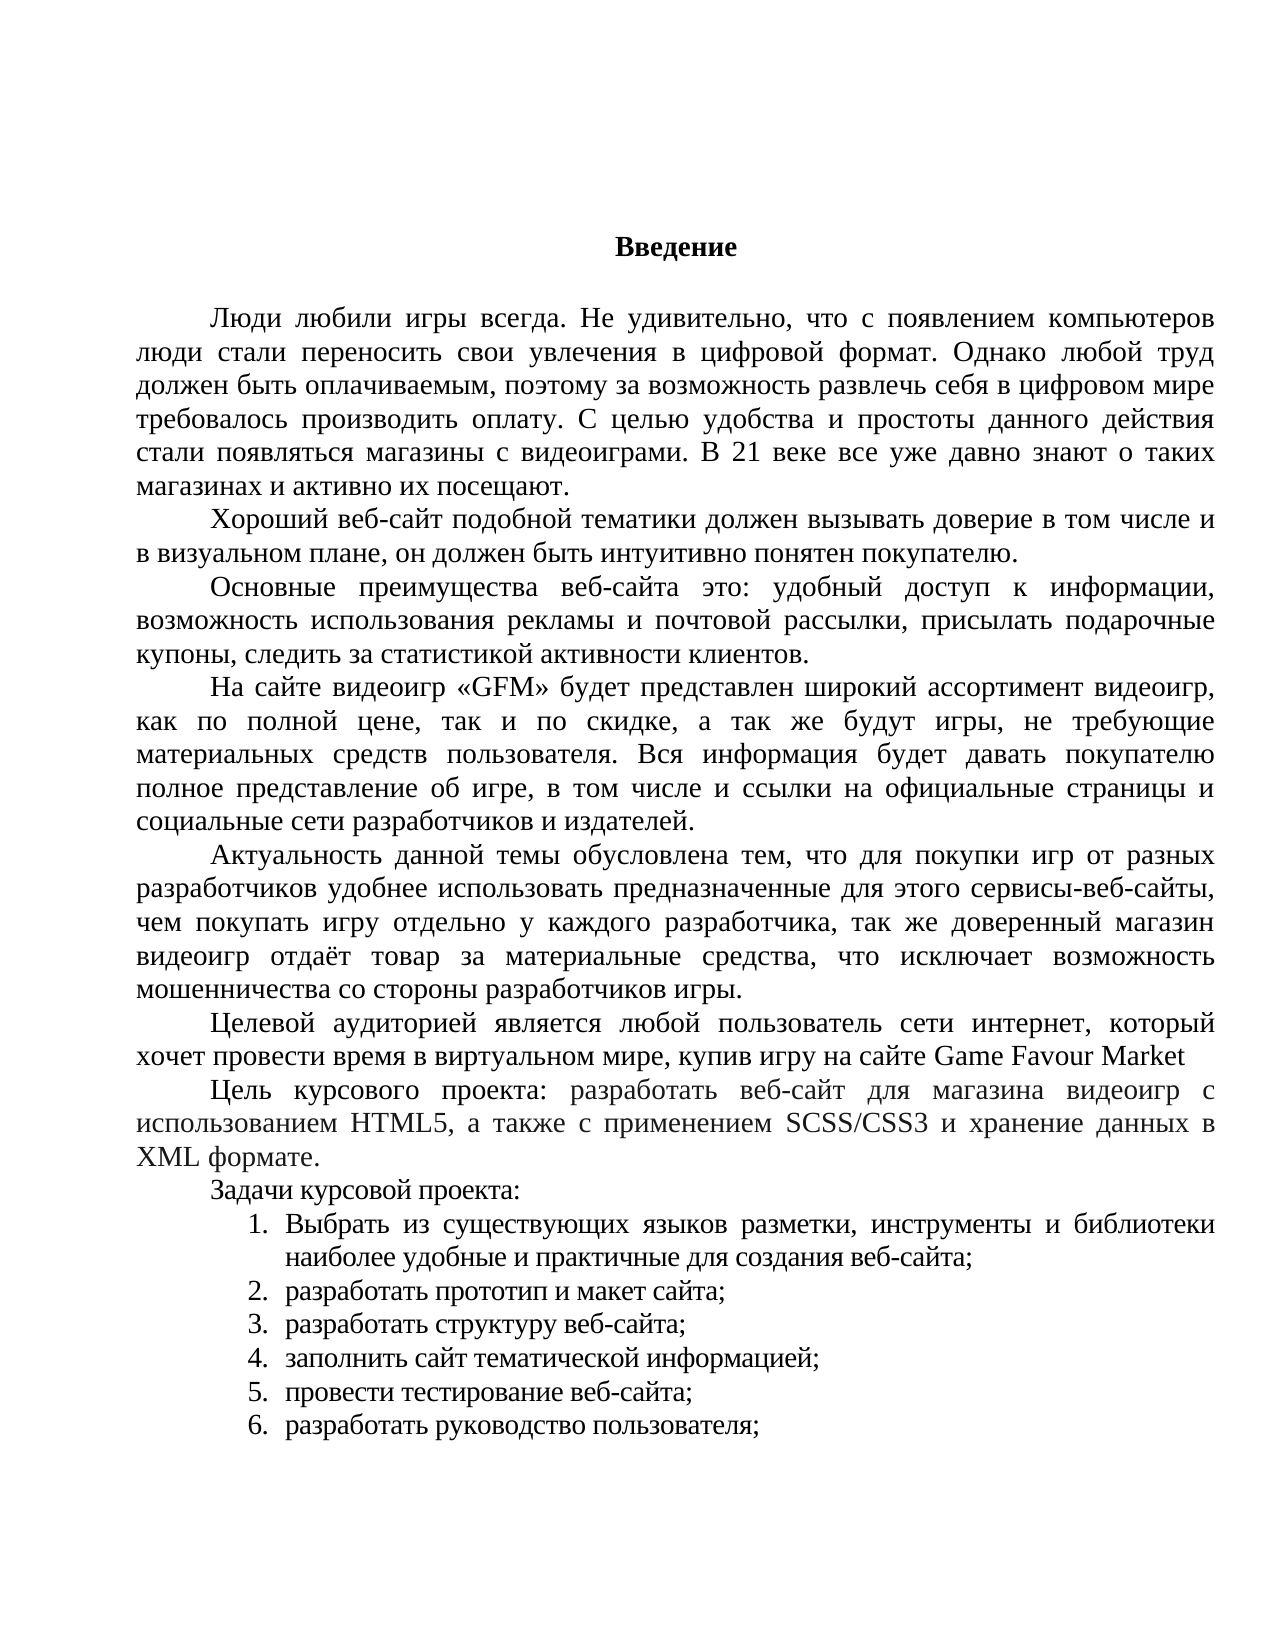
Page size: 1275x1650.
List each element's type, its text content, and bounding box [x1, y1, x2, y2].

list провести тестирование веб-сайта; [247, 1374, 1216, 1407]
text Основные преимущества веб-сайта это: удобный доступ к информации, возможность использования рекламы и почтовой рассылки, присылать подарочные купоны, следить за статистикой активности клиентов. [136, 569, 1216, 669]
text Целевой аудиторией является любой пользователь сети интернет, который хочет провести время в виртуальном мире, купив игру на сайте Game Favour Market [136, 1005, 1216, 1072]
text Актуальность данной темы обусловлена тем, что для покупки игр от разных разработчиков удобнее использовать предназначенные для этого сервисы-веб-сайты, чем покупать игру отдельно у каждого разработчика, так же доверенный магазин видеоигр отдаёт товар за материальные средства, что исключает возможность мошенничества со стороны разработчиков игры. [136, 837, 1216, 1005]
list Выбрать из существующих языков разметки, инструменты и библиотеки наиболее удобные и практичные для создания веб-сайта; [247, 1206, 1216, 1273]
text Хороший веб-сайт подобной тематики должен вызывать доверие в том числе и в визуальном плане, он должен быть интуитивно понятен покупателю. [136, 502, 1216, 569]
list разработать структуру веб-сайта; [247, 1307, 1216, 1340]
text Люди любили игры всегда. Не удивительно, что с появлением компьютеров люди стали переносить свои увлечения в цифровой формат. Однако любой труд должен быть оплачиваемым, поэтому за возможность развлечь себя в цифровом мире требовалось производить оплату. С целью удобства и простоты данного действия стали появляться магазины с видеоиграми. В 21 веке все уже давно знают о таких магазинах и активно их посещают. [136, 300, 1216, 502]
text Цель курсового проекта: разработать веб-сайт для магазина видеоигр с использованием HTML5, а также с применением SCSS/CSS3 и хранение данных в XML формате. [136, 1072, 1216, 1172]
list разработать прототип и макет сайта; [247, 1273, 1216, 1307]
list разработать руководство пользователя; [247, 1407, 1216, 1441]
text Введение [136, 229, 1216, 263]
text Задачи курсовой проекта: [136, 1172, 1216, 1206]
list заполнить сайт тематической информацией; [247, 1340, 1216, 1374]
text На сайте видеоигр «GFM» будет представлен широкий ассортимент видеоигр, как по полной цене, так и по скидке, а так же будут игры, не требующие материальных средств пользователя. Вся информация будет давать покупателю полное представление об игре, в том числе и ссылки на официальные страницы и социальные сети разработчиков и издателей. [136, 669, 1216, 837]
